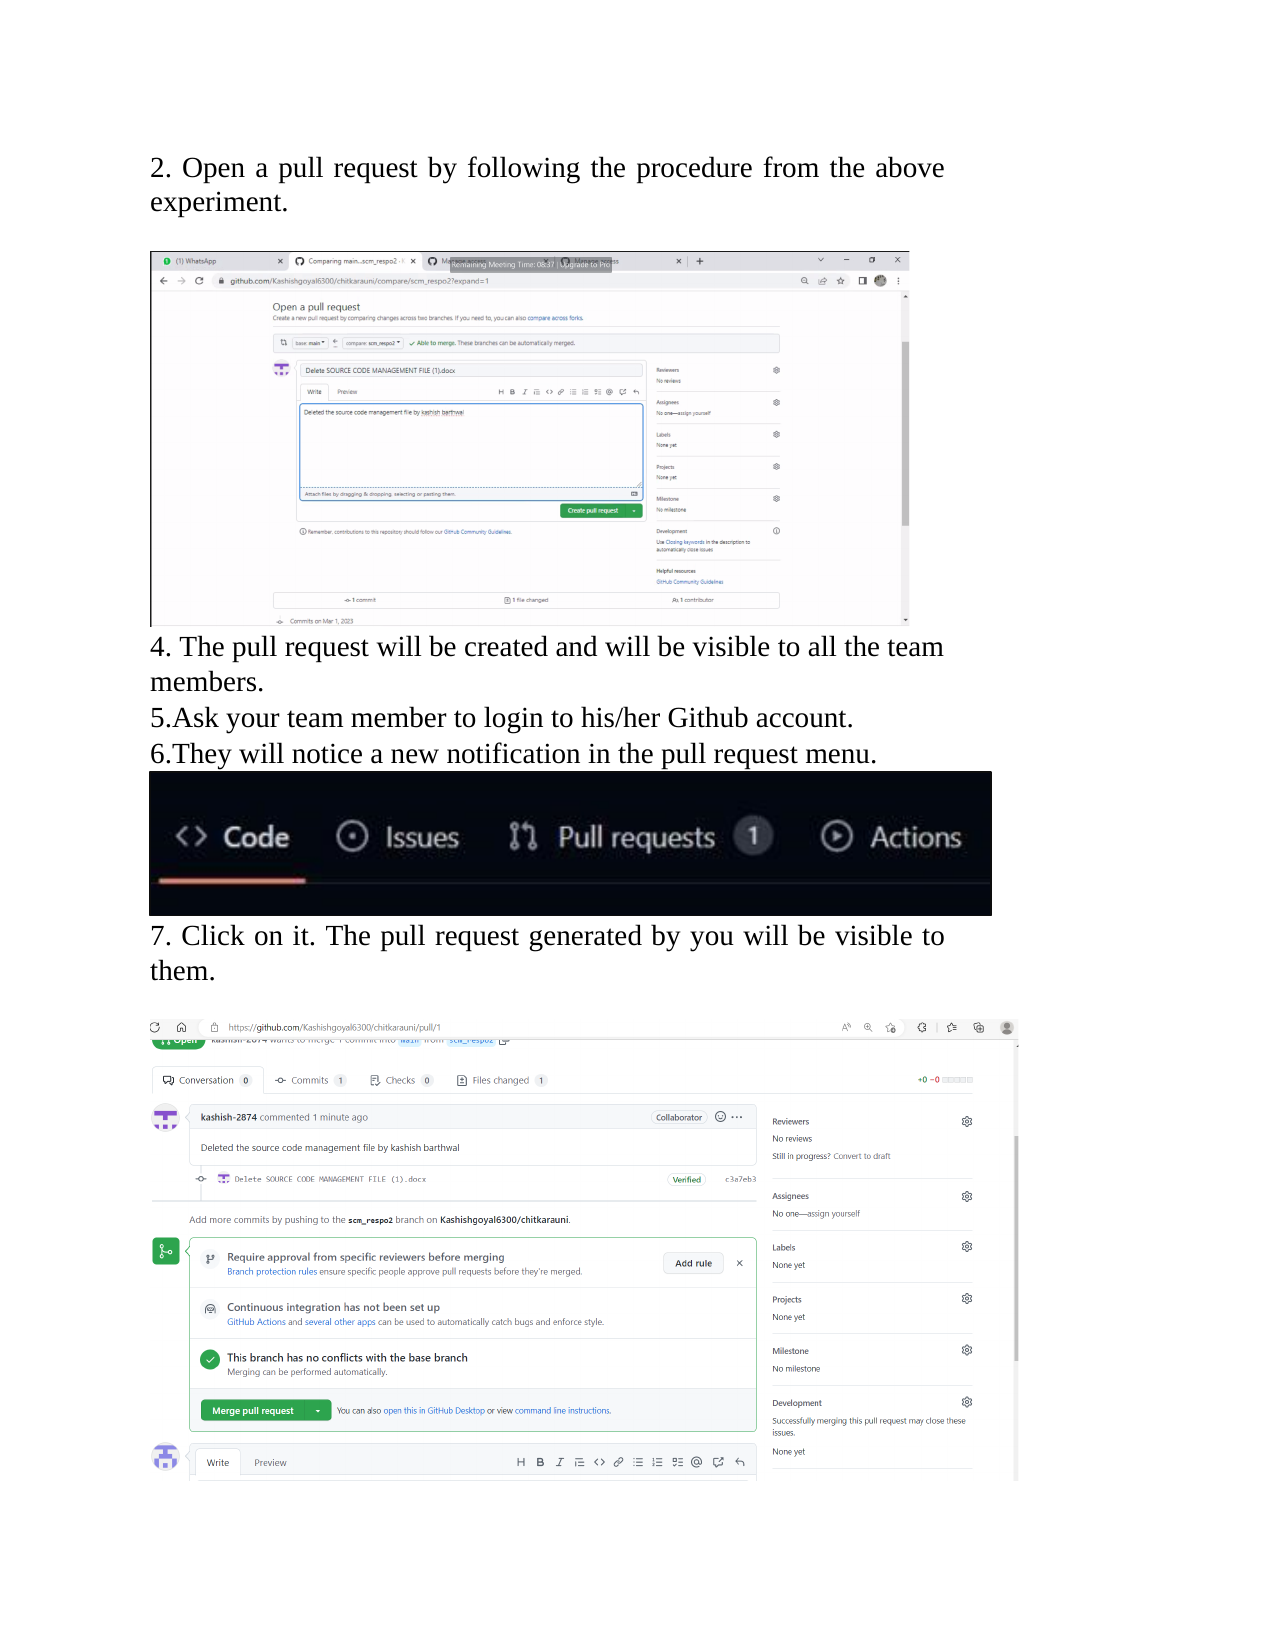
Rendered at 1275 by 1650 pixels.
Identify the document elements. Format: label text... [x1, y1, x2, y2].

text 2. Open a pull request by following the procedure from the above experiment. [150, 150, 946, 218]
text 6.They will notice a new notification in the pull request menu. [150, 736, 1104, 770]
text 7. Click on it. The pull request generated by you will be visible to them. [150, 918, 946, 986]
text 4. The pull request will be created and will be visible to all the team members. [150, 629, 946, 697]
picture [150, 1019, 1019, 1481]
text 5.Ask your team member to login to his/her Github account. [150, 700, 1104, 733]
picture [150, 251, 910, 627]
picture [151, 773, 990, 915]
